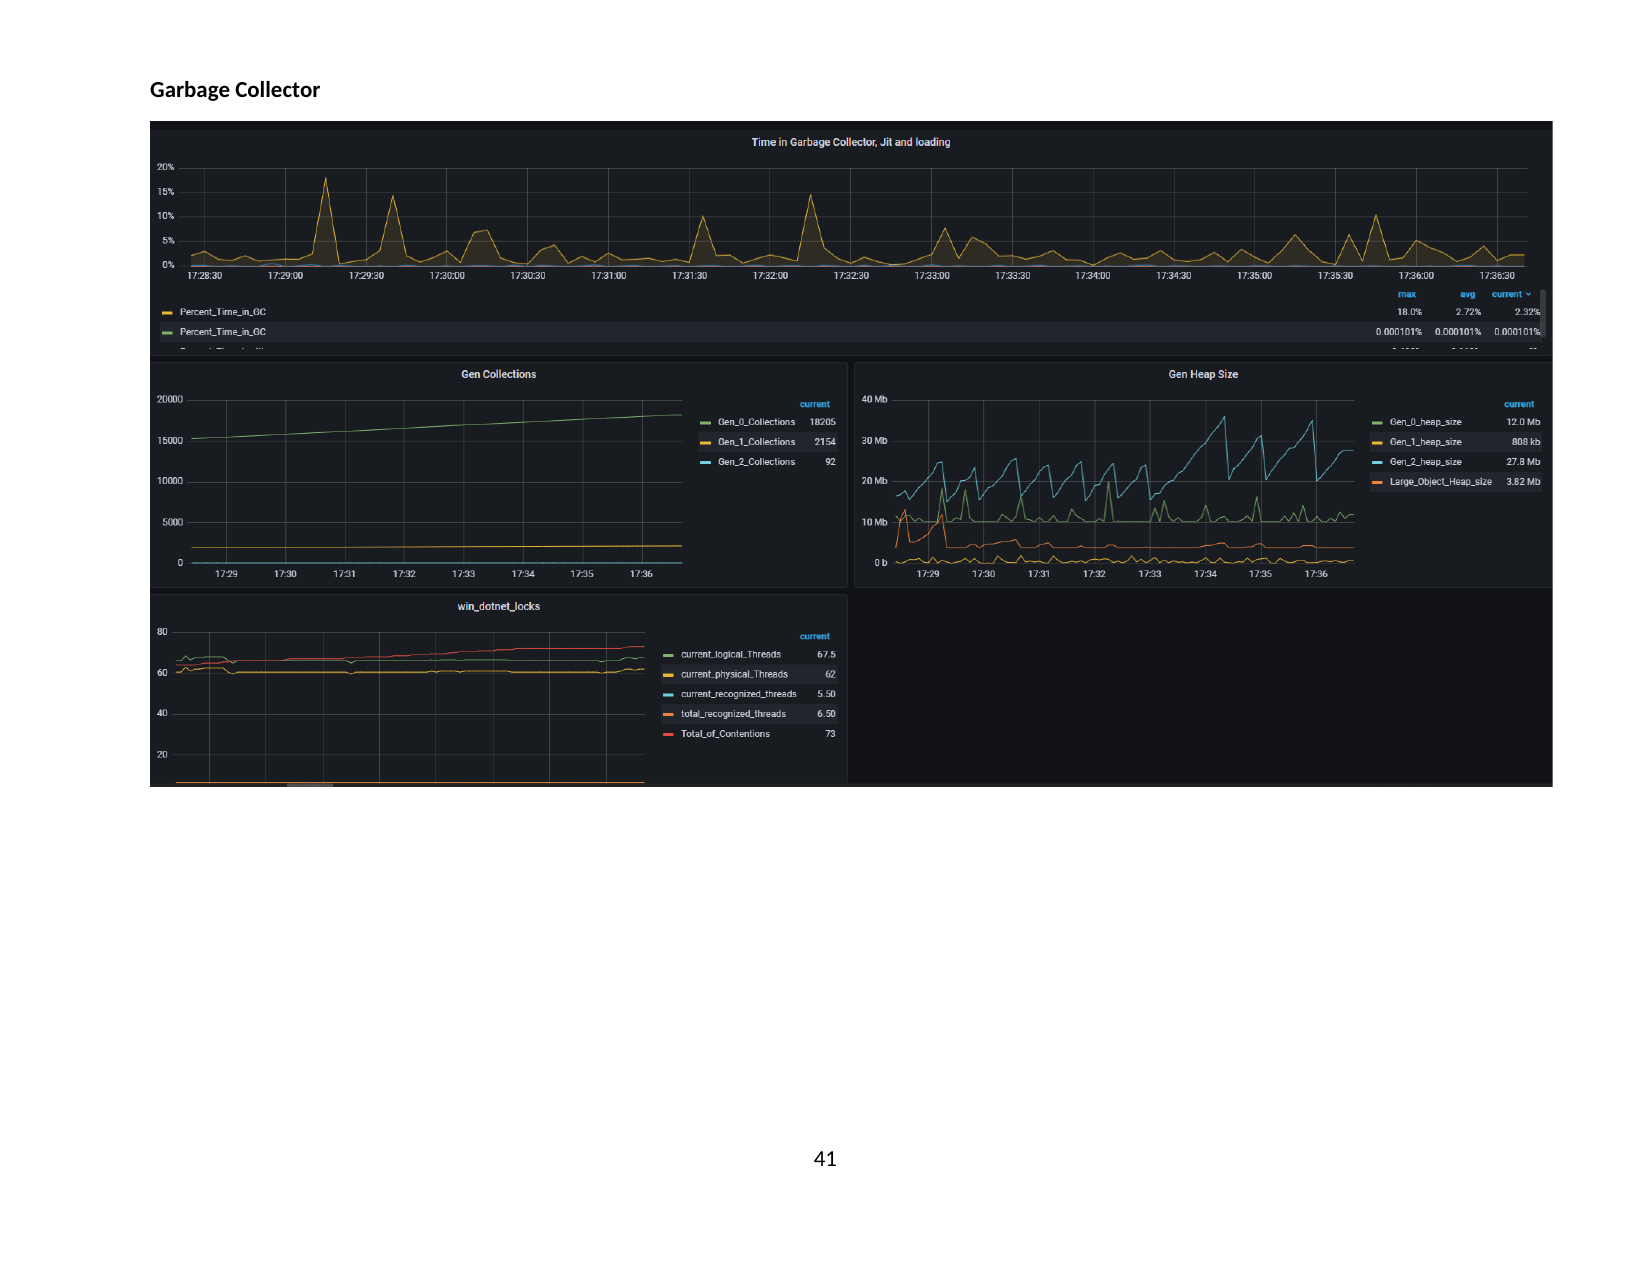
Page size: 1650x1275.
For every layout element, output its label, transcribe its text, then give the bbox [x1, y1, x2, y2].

text Garbage Collector [150, 75, 1575, 103]
picture [150, 121, 1553, 787]
